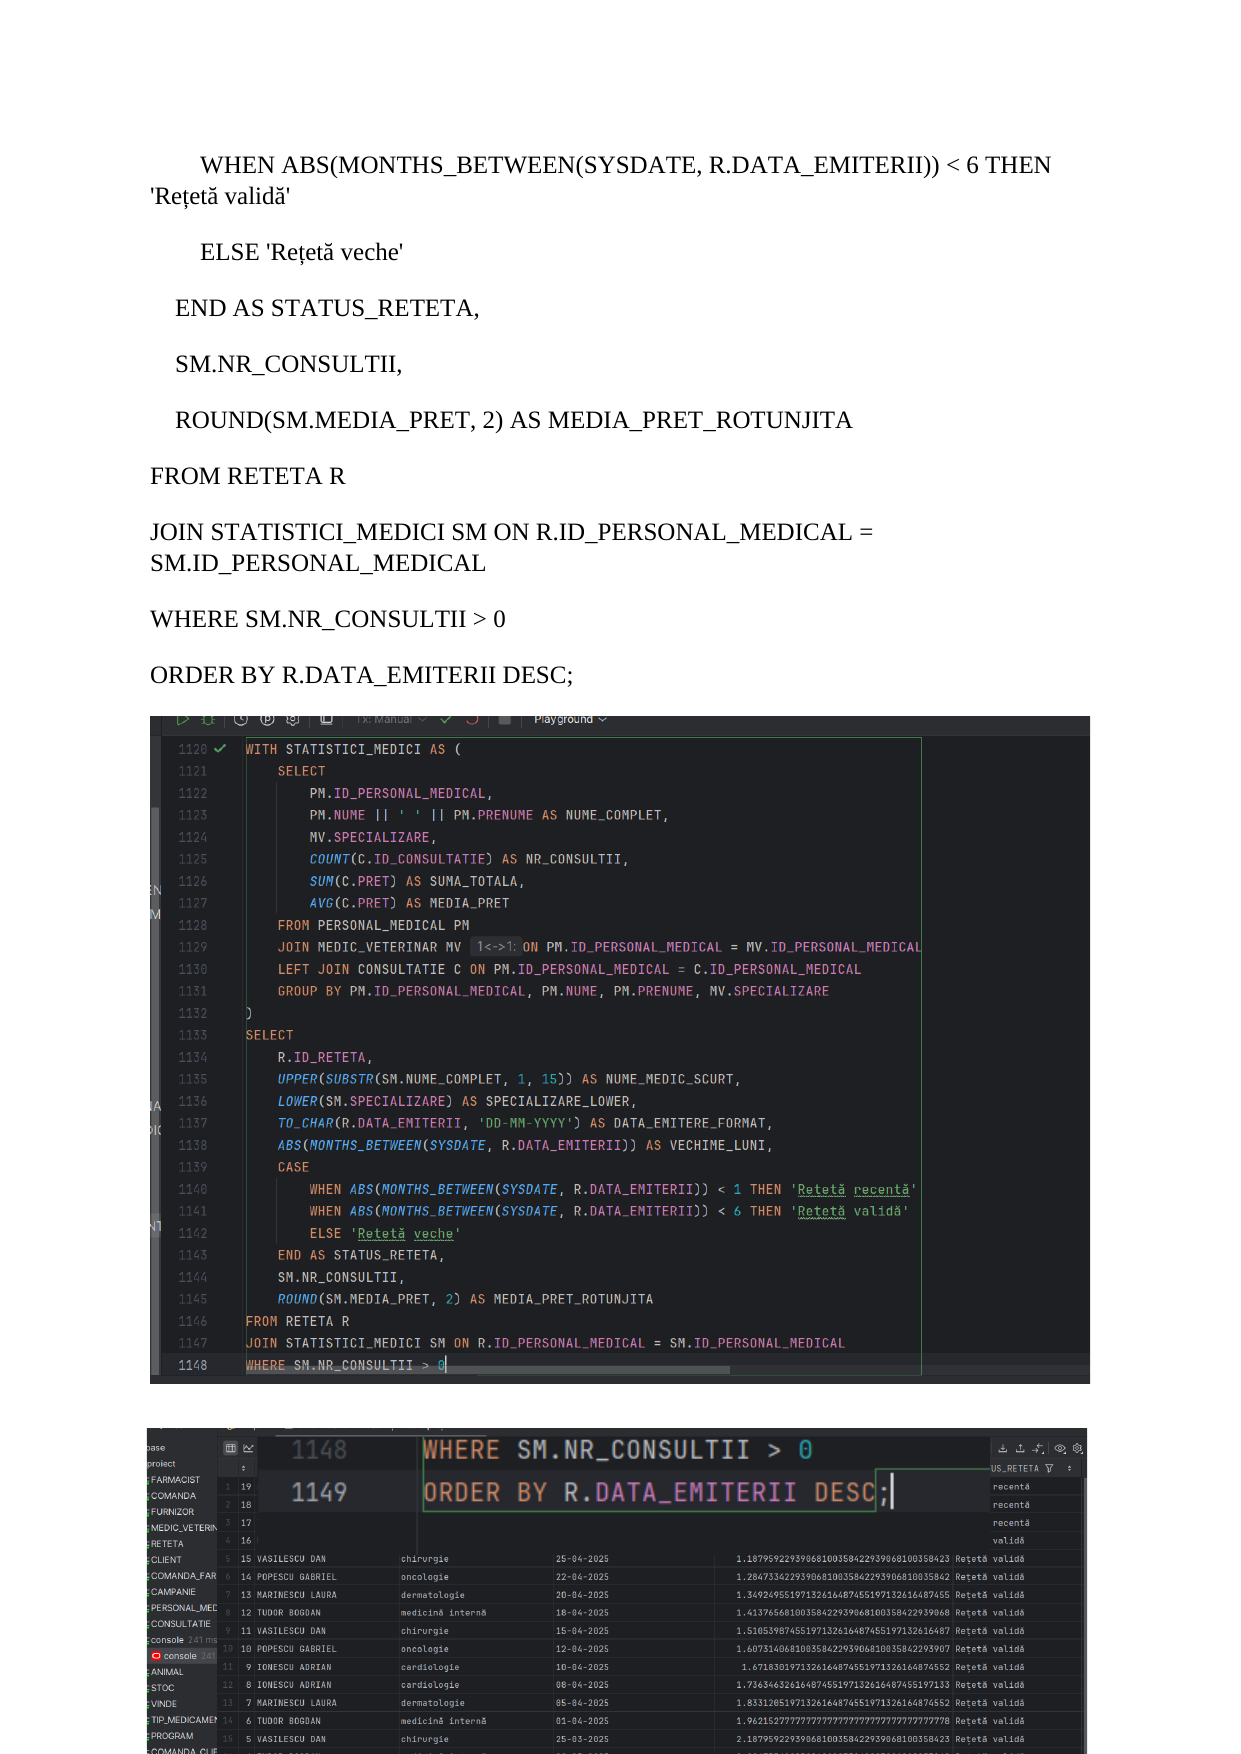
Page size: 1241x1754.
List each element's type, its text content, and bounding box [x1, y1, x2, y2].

text SM.NR_CONSULTII, [150, 349, 1090, 378]
text ROUND(SM.MEDIA_PRET, 2) AS MEDIA_PRET_ROTUNJITA [150, 405, 1090, 434]
text END AS STATUS_RETETA, [150, 293, 1090, 322]
text FROM RETETA R [150, 461, 1090, 490]
text ELSE 'Rețetă veche' [150, 237, 1090, 266]
text WHERE SM.NR_CONSULTII > 0 [150, 604, 1090, 633]
picture [146, 1428, 1088, 1754]
text ORDER BY R.DATA_EMITERII DESC; [150, 660, 1090, 689]
text WHEN ABS(MONTHS_BETWEEN(SYSDATE, R.DATA_EMITERII)) < 6 THEN 'Rețetă validă' [150, 150, 1090, 210]
picture [150, 716, 1091, 1384]
text JOIN STATISTICI_MEDICI SM ON R.ID_PERSONAL_MEDICAL = SM.ID_PERSONAL_MEDICAL [150, 517, 1090, 577]
